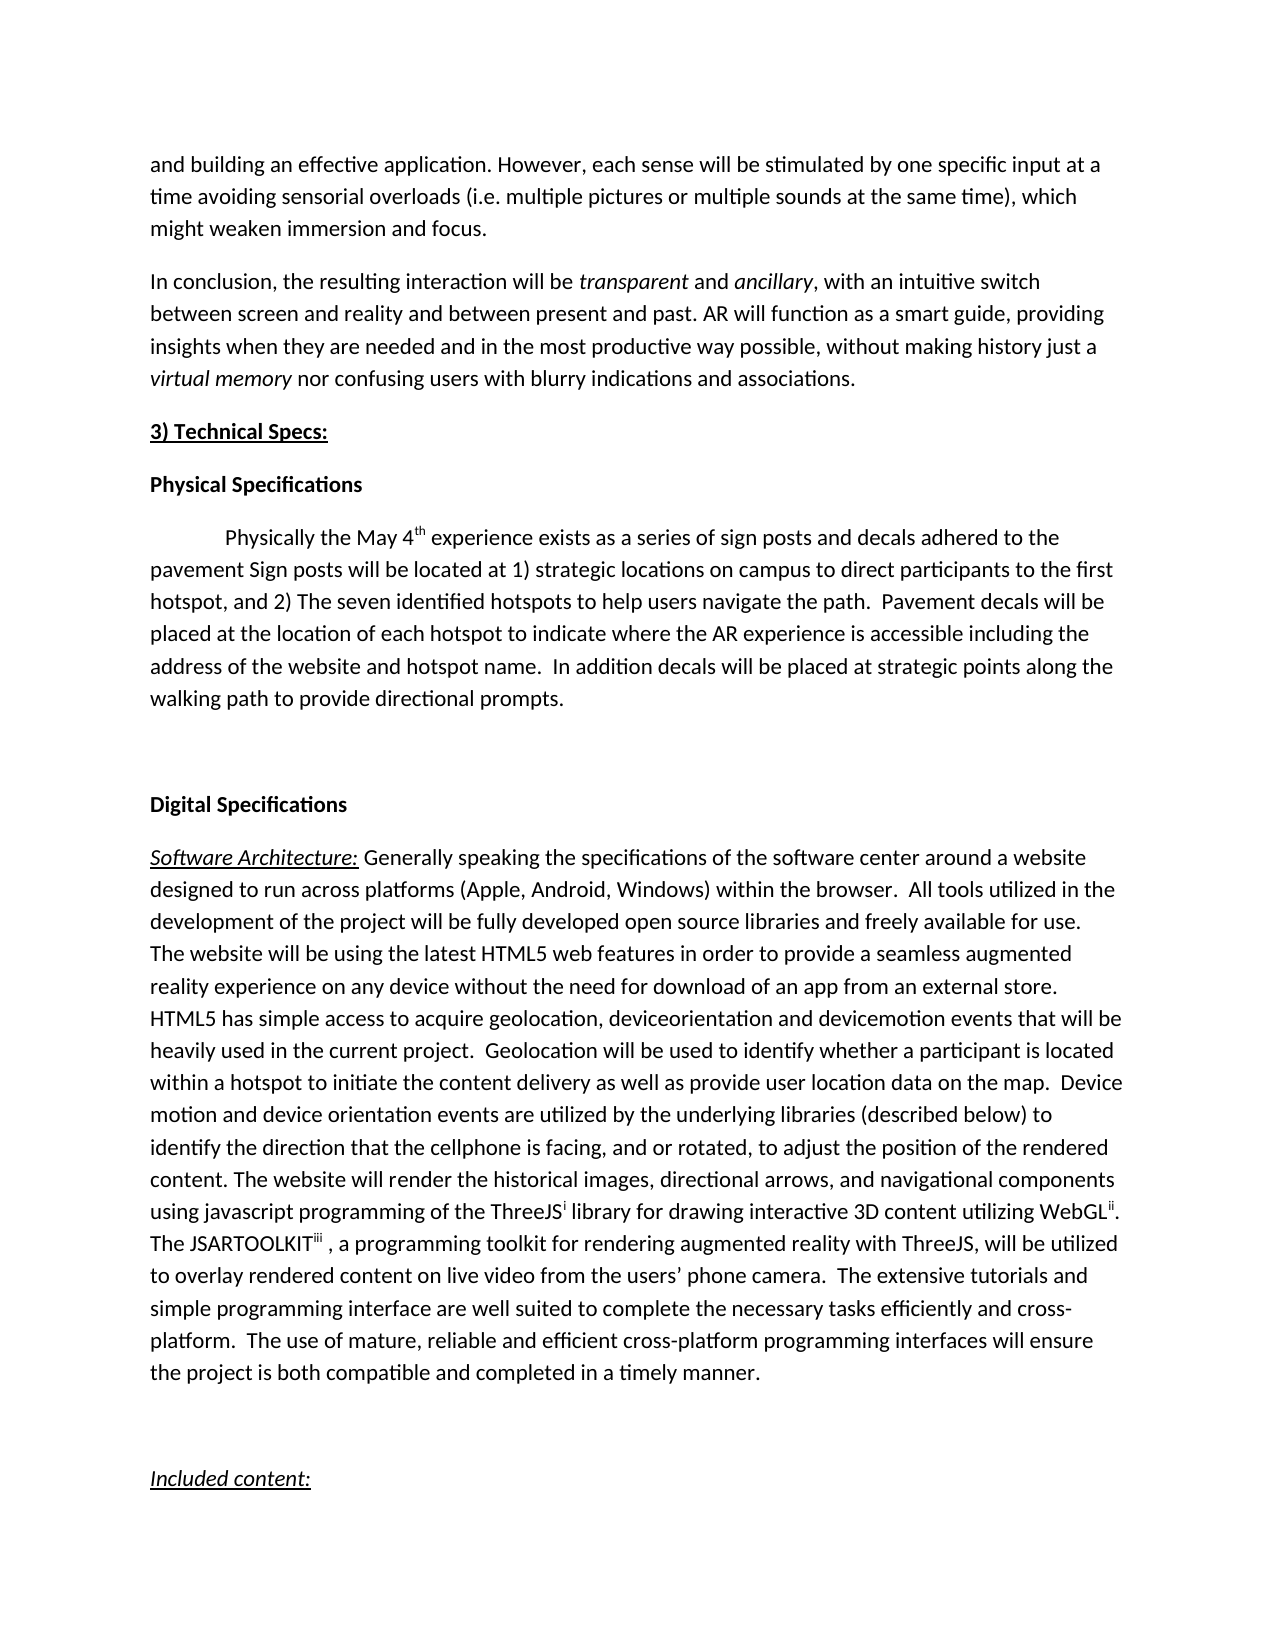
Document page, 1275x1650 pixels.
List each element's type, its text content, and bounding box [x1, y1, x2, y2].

text Included content: [150, 1464, 1125, 1492]
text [150, 150, 1125, 242]
text Physical Specifications [150, 470, 1125, 498]
text In conclusion, the resulting interaction will be transparent and ancillary, with an intuitive switch between screen and reality and between present and past. AR will function as a smart guide, providing insights when they are needed and in the most productive way possible, without making history just a virtual memory nor confusing users with blurry indications and associations. [150, 267, 1125, 392]
text Physically the May 4th experience exists as a series of sign posts and decals adhered to the pavement Sign posts will be located at 1) strategic locations on campus to direct participants to the first hotspot, and 2) The seven identified hotspots to help users navigate the path. Pavement decals will be placed at the location of each hotspot to indicate where the AR experience is accessible including the address of the website and hotspot name. In addition decals will be placed at strategic points along the walking path to provide directional prompts. [150, 523, 1125, 712]
text Software Architecture: Generally speaking the specifications of the software center around a website designed to run across platforms (Apple, Android, Windows) within the browser. All tools utilized in the development of the project will be fully developed open source libraries and freely available for use. The website will be using the latest HTML5 web features in order to provide a seamless augmented reality experience on any device without the need for download of an app from an external store. HTML5 has simple access to acquire geolocation, deviceorientation and devicemotion events that will be heavily used in the current project. Geolocation will be used to identify whether a participant is located within a hotspot to initiate the content delivery as well as provide user location data on the map. Device motion and device orientation events are utilized by the underlying libraries (described below) to identify the direction that the cellphone is facing, and or rotated, to adjust the position of the rendered content. The website will render the historical images, directional arrows, and navigational components using javascript programming of the ThreeJS library for drawing interactive 3D content utilizing WebGL. The JSARTOOLKIT , a programming toolkit for rendering augmented reality with ThreeJS, will be utilized to overlay rendered content on live video from the users’ phone camera. The extensive tutorials and simple programming interface are well suited to complete the necessary tasks efficiently and cross-platform. The use of mature, reliable and efficient cross-platform programming interfaces will ensure the project is both compatible and completed in a timely manner. [150, 843, 1125, 1386]
text 3) Technical Specs: [150, 417, 1125, 445]
text Digital Specifications [150, 790, 1125, 818]
